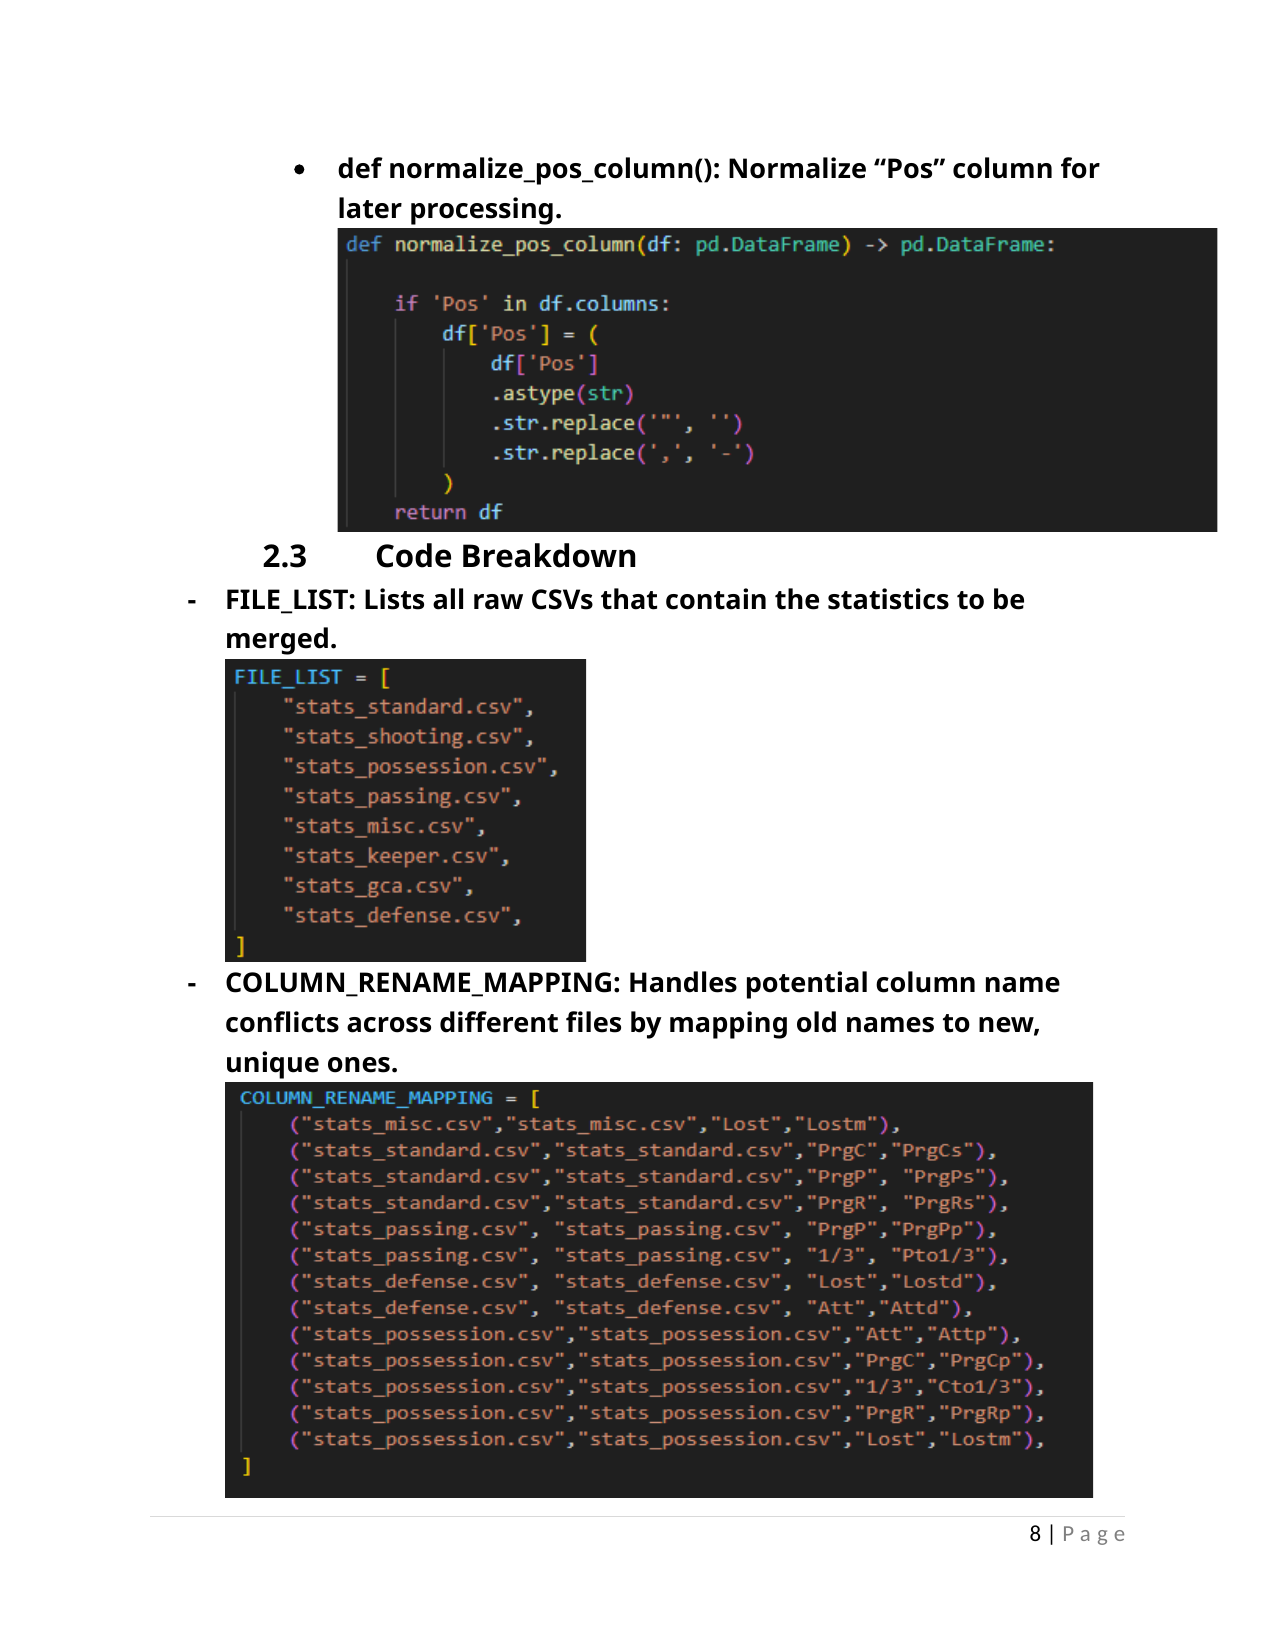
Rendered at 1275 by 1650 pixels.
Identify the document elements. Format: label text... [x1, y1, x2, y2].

list COLUMN_RENAME_MAPPING: Handles potential column name conflicts across different files by mapping old names to new, unique ones. [187, 963, 1125, 1080]
picture [225, 1082, 1094, 1498]
picture [225, 659, 587, 962]
list FILE_LIST: Lists all raw CSVs that contain the statistics to be merged. [187, 580, 1125, 657]
list Code Breakdown [262, 534, 1125, 577]
picture [337, 228, 1218, 532]
